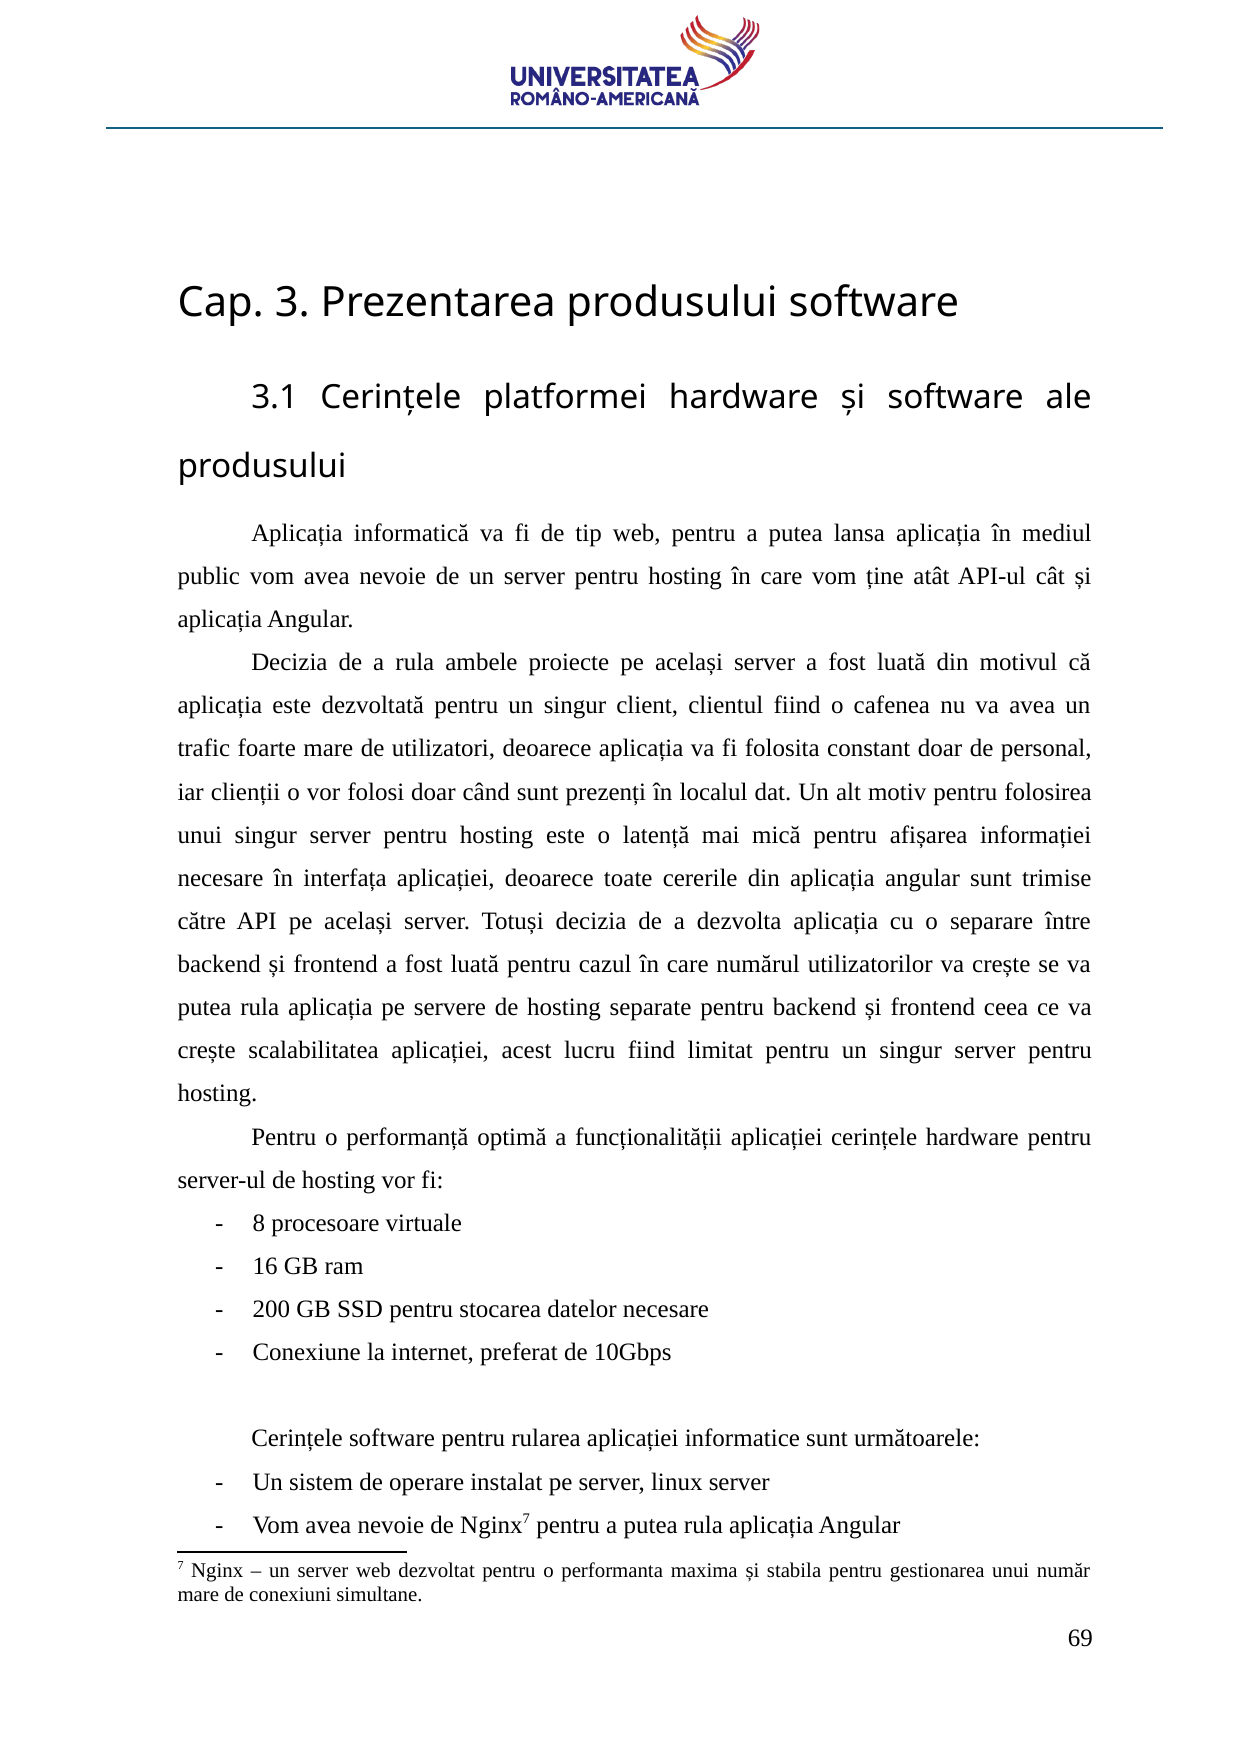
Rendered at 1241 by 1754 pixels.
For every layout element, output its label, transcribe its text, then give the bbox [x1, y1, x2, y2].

subtitle 3.1 Cerințele platformei hardware și software ale produsului [177, 373, 1092, 487]
subtitle Cap. 3. Prezentarea produsului software [177, 271, 1092, 328]
list 200 GB SSD pentru stocarea datelor necesare [215, 1294, 1092, 1323]
list Un sistem de operare instalat pe server, linux server [215, 1467, 1092, 1495]
list Conexiune la internet, preferat de 10Gbps [215, 1337, 1092, 1366]
list Vom avea nevoie de Nginx pentru a putea rula aplicația Angular [215, 1510, 1092, 1538]
text Decizia de a rula ambele proiecte pe același server a fost luată din motivul că aplicația este dezvoltată pentru un singur client, clientul fiind o cafenea nu va avea un trafic foarte mare de utilizatori, deoarece aplicația va fi folosita constant doar de personal, iar clienții o vor folosi doar când sunt prezenți în localul dat. Un alt motiv pentru folosirea unui singur server pentru hosting este o latență mai mică pentru afișarea informației necesare în interfața aplicației, deoarece toate cererile din aplicația angular sunt trimise către API pe același server. Totuși decizia de a dezvolta aplicația cu o separare între backend și frontend a fost luată pentru cazul în care numărul utilizatorilor va crește se va putea rula aplicația pe servere de hosting separate pentru backend și frontend ceea ce va crește scalabilitatea aplicației, acest lucru fiind limitat pentru un singur server pentru hosting. [177, 647, 1092, 1107]
text Cerințele software pentru rularea aplicației informatice sunt următoarele: [177, 1423, 1092, 1452]
picture [507, 12, 763, 109]
list 16 GB ram [215, 1251, 1092, 1280]
text Pentru o performanță optimă a funcționalității aplicației cerințele hardware pentru server-ul de hosting vor fi: [177, 1122, 1092, 1193]
text Aplicația informatică va fi de tip web, pentru a putea lansa aplicația în mediul public vom avea nevoie de un server pentru hosting în care vom ține atât API-ul cât și aplicația Angular. [177, 518, 1092, 633]
list 8 procesoare virtuale [215, 1208, 1092, 1237]
